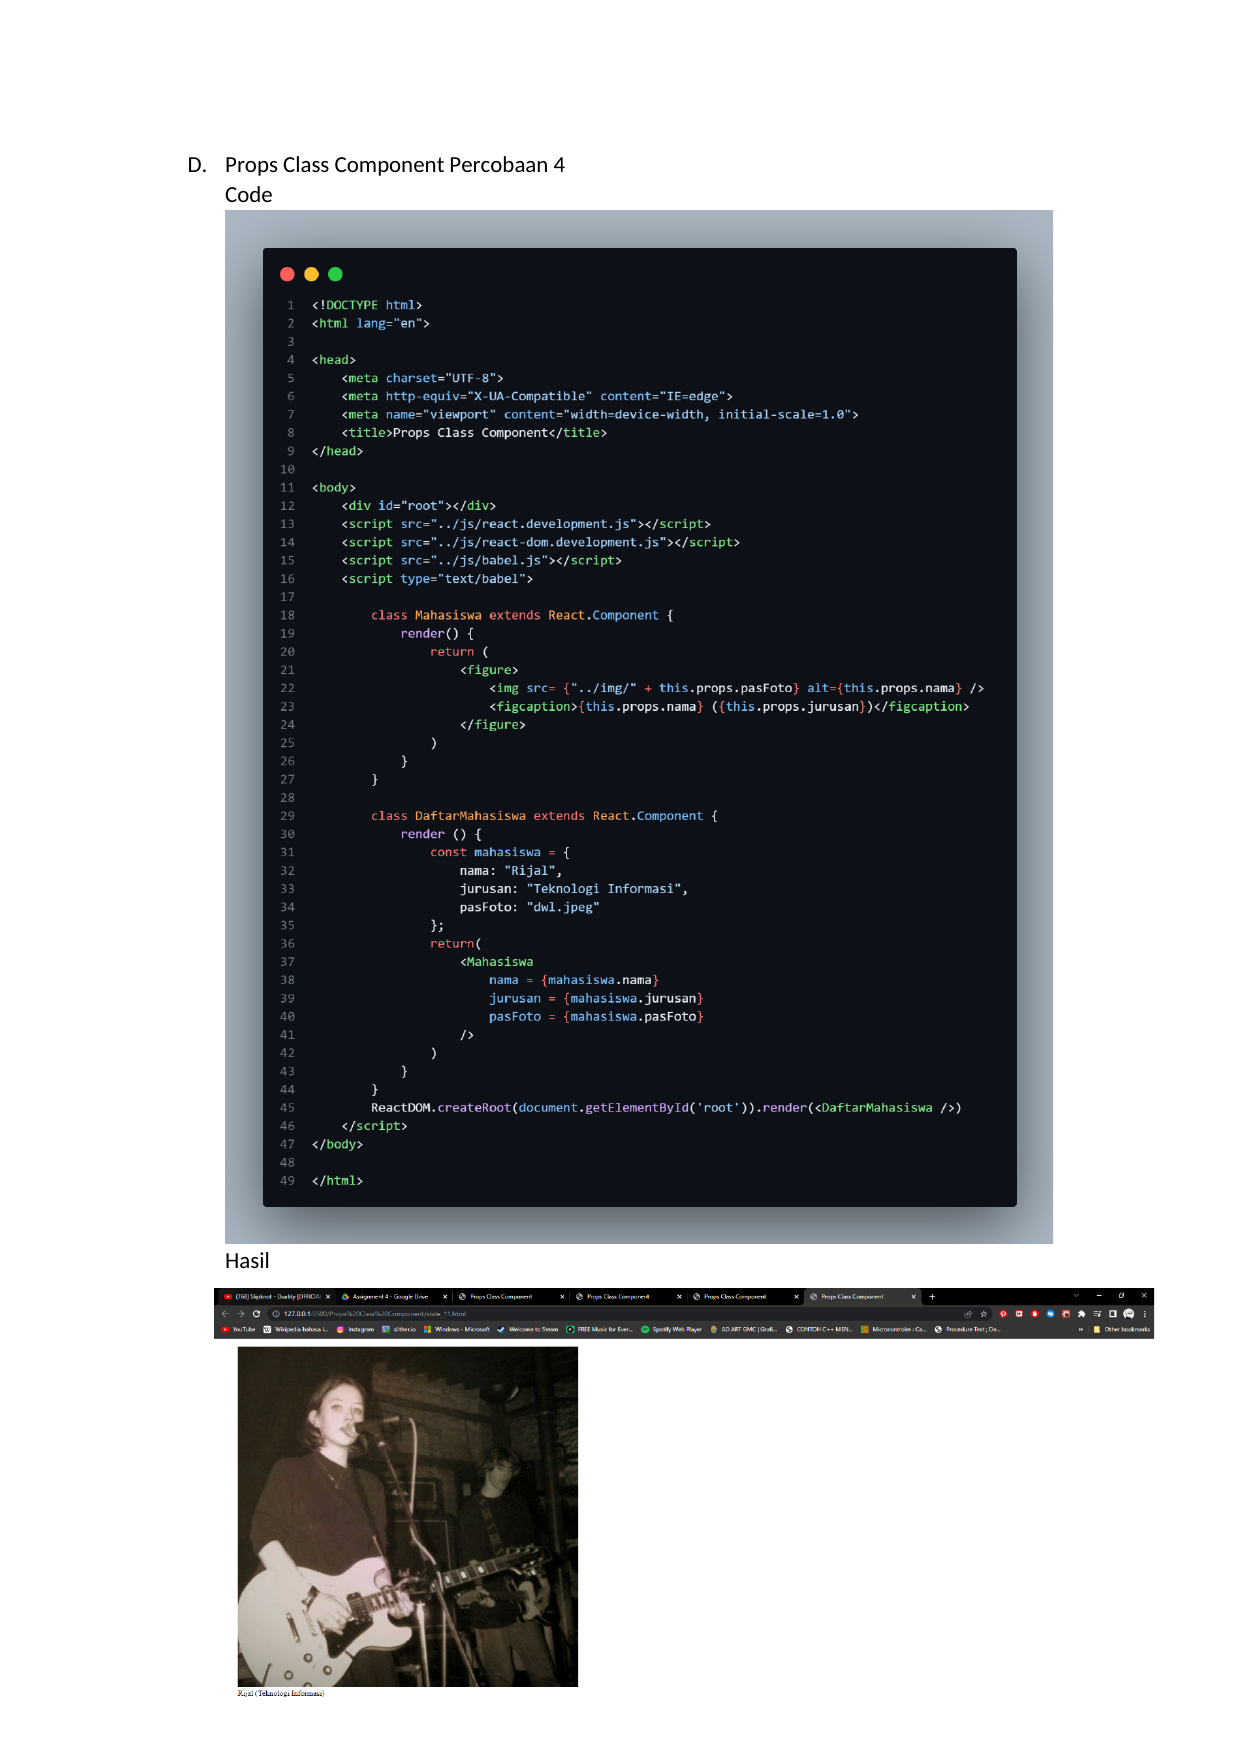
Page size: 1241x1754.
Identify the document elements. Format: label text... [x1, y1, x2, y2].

picture [225, 210, 1054, 1244]
list Props Class Component Percobaan 4 [187, 150, 1090, 178]
picture [214, 1288, 1155, 1718]
list Hasil [225, 1246, 1090, 1274]
list Code [225, 180, 1090, 208]
